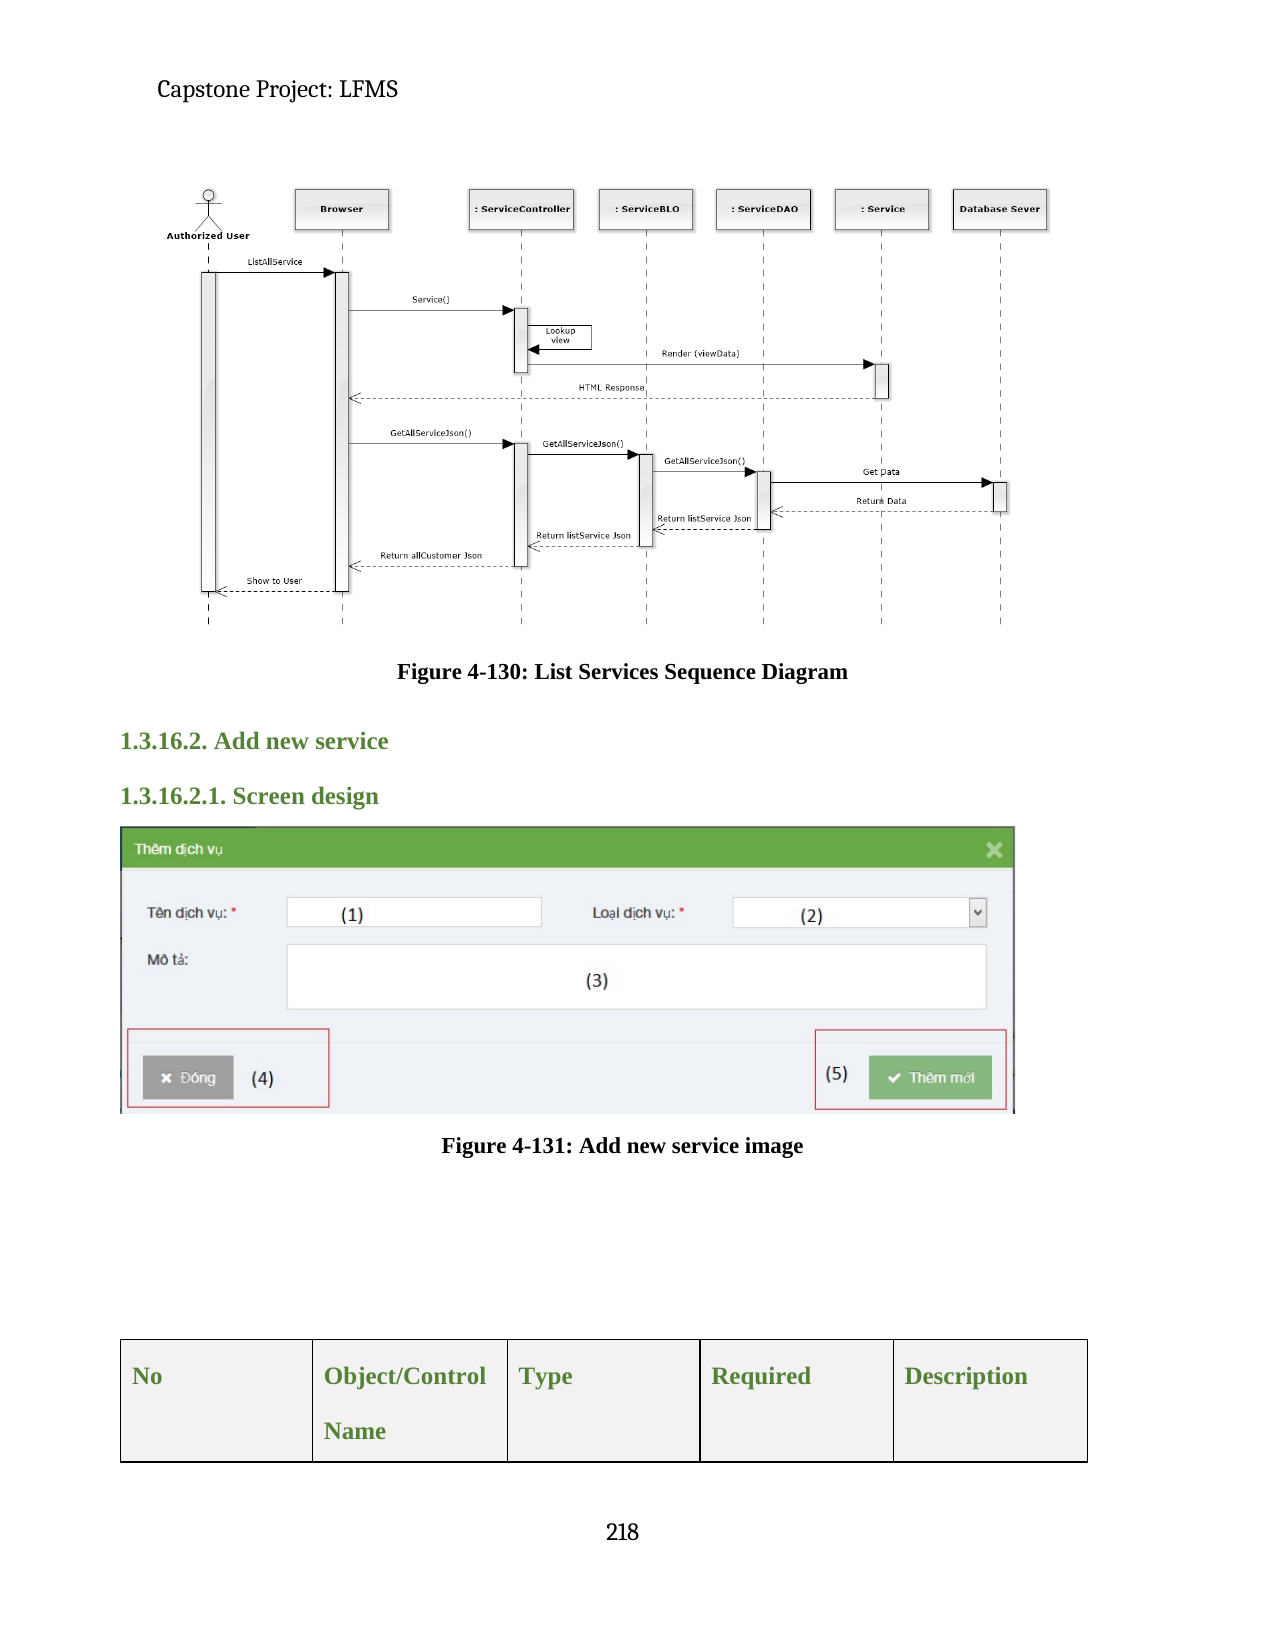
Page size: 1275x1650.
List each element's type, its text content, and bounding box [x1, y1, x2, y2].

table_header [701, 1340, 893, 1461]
picture [120, 826, 1016, 1114]
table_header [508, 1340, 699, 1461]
picture [151, 180, 1057, 639]
subtitle Screen design [120, 781, 1087, 810]
subtitle Add new service [120, 726, 1087, 755]
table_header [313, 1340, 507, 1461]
text Figure 4-131: Add new service image [157, 1132, 1087, 1159]
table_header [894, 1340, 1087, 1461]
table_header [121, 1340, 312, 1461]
text Figure 4-130: List Services Sequence Diagram [157, 658, 1087, 684]
